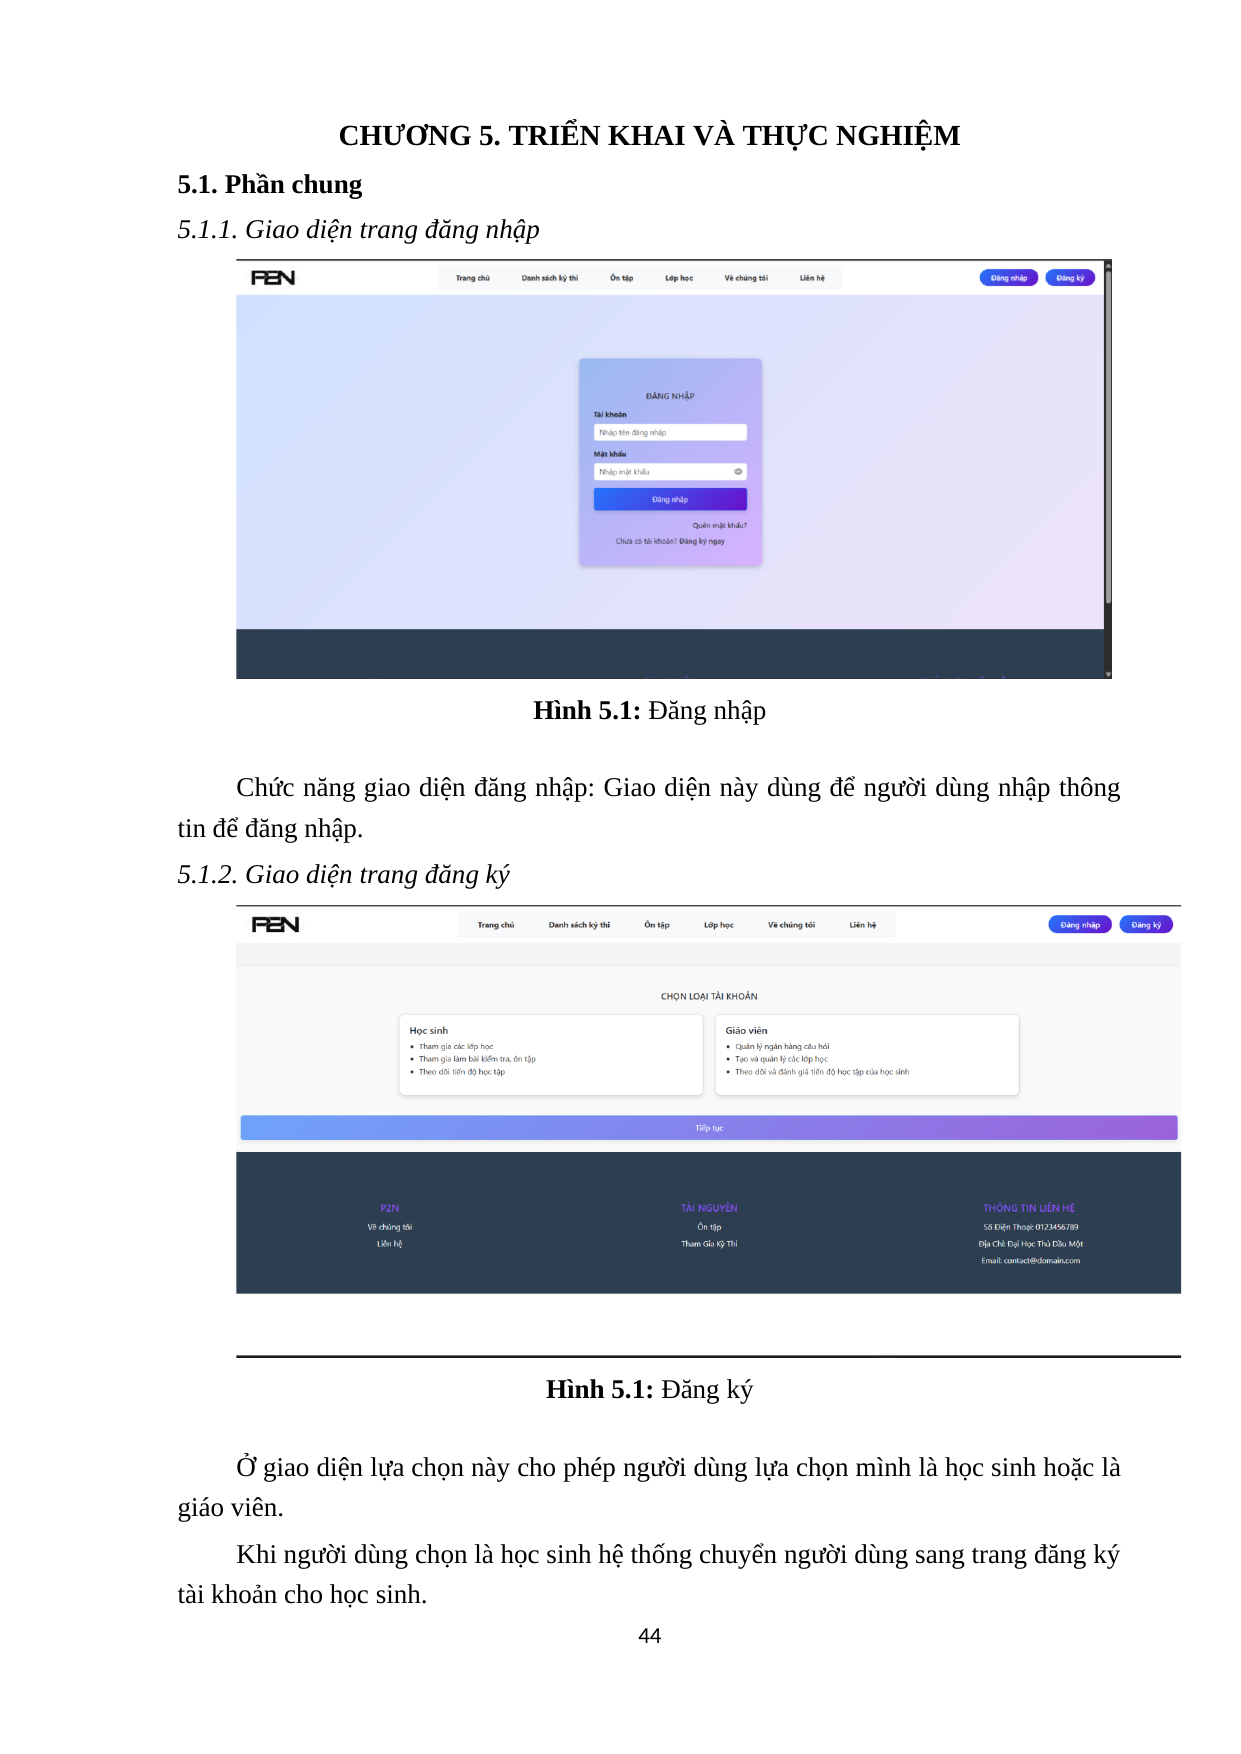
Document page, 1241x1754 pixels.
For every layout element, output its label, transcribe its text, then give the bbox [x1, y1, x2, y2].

text Phần chung [177, 168, 1122, 199]
picture [236, 905, 1182, 1358]
text Chức năng giao diện đăng nhập: Giao diện này dùng để người dùng nhập thông tin để đăng nhập. [177, 772, 1122, 843]
text TRIỂN KHAI VÀ THỰC NGHIỆM [177, 118, 1122, 152]
text Đăng ký [177, 1373, 1122, 1404]
picture [236, 259, 1112, 679]
text Giao diện trang đăng ký [177, 859, 1122, 890]
text Khi người dùng chọn là học sinh hệ thống chuyển người dùng sang trang đăng ký tài khoản cho học sinh. [177, 1538, 1122, 1609]
text Giao diện trang đăng nhập [177, 213, 1122, 244]
text Ở giao diện lựa chọn này cho phép người dùng lựa chọn mình là học sinh hoặc là giáo viên. [177, 1451, 1122, 1522]
text Đăng nhập [177, 694, 1122, 725]
